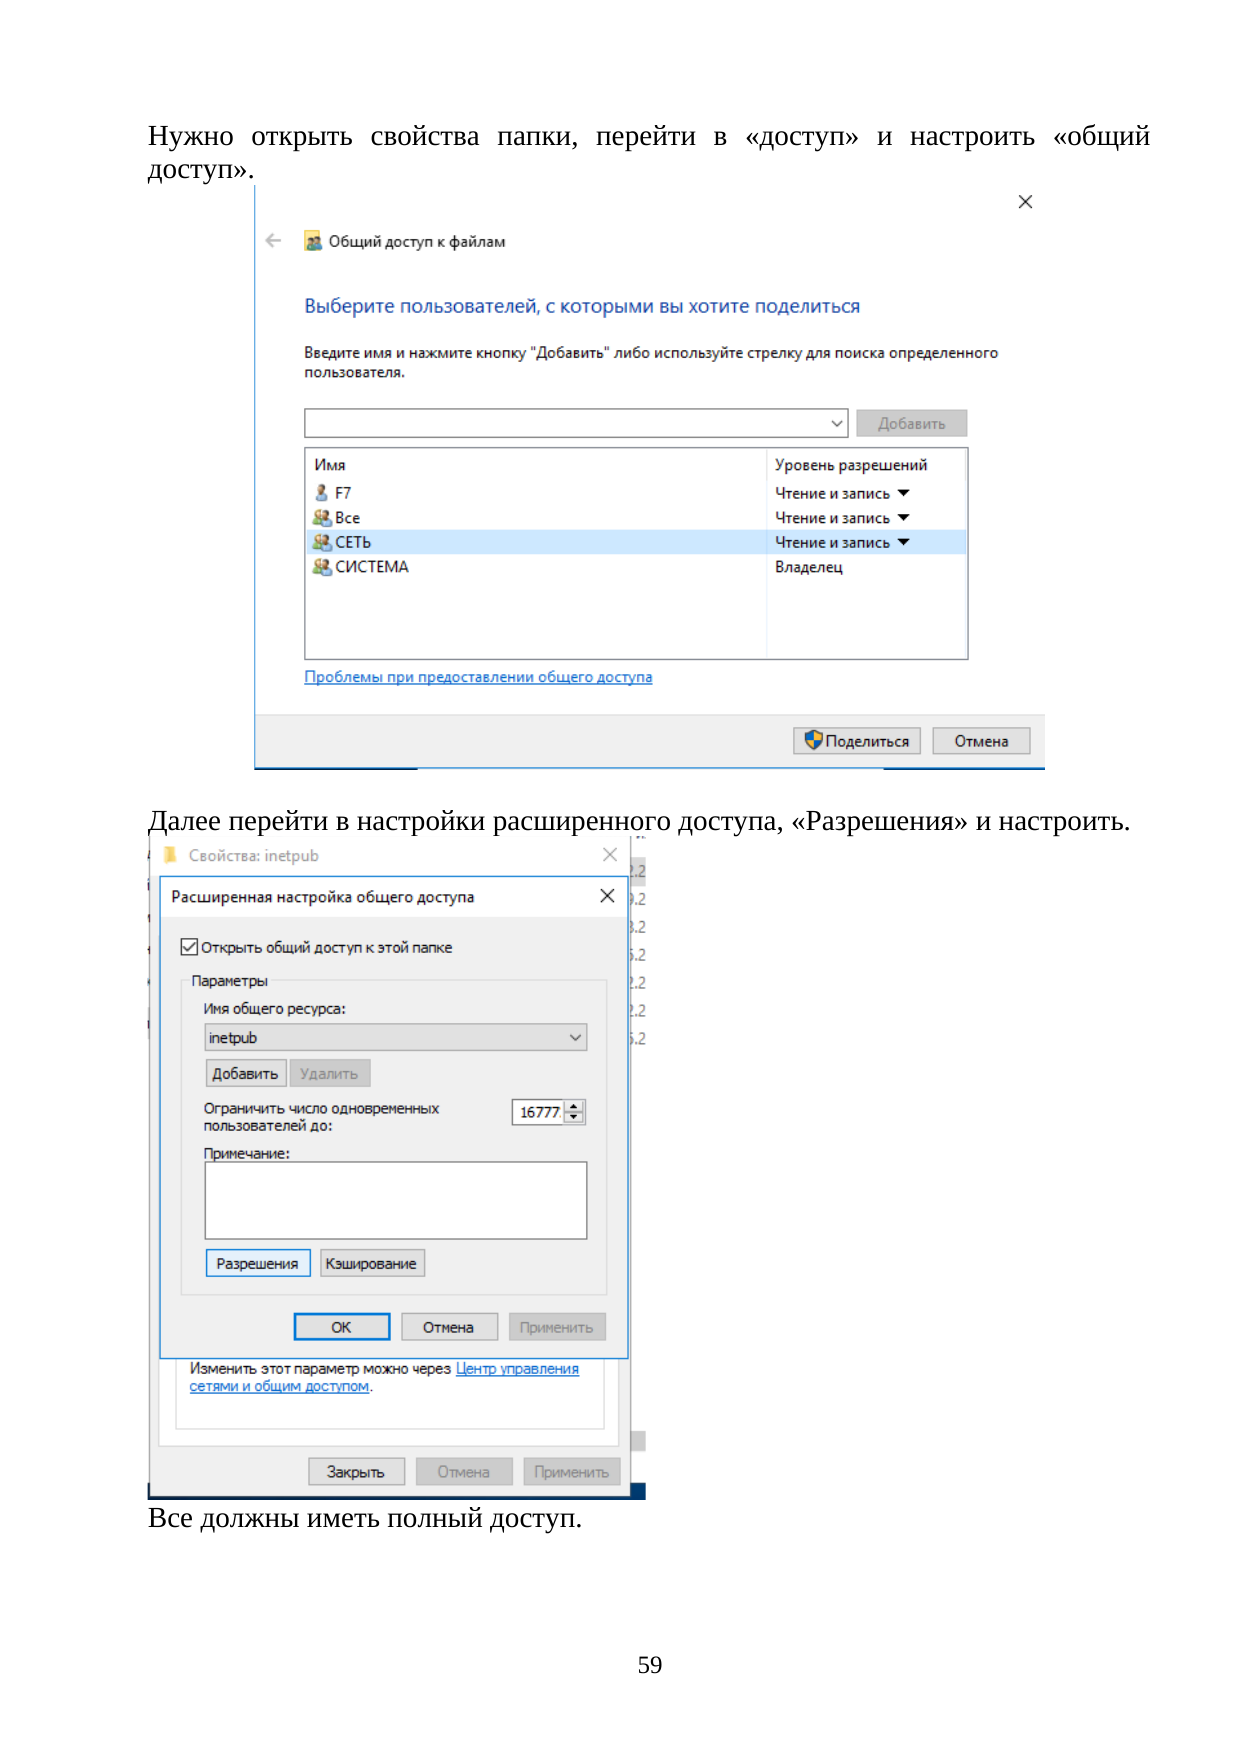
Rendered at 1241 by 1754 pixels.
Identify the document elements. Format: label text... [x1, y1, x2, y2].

text Все должны иметь полный доступ. [148, 1500, 1152, 1533]
picture [254, 185, 1045, 770]
picture [147, 836, 646, 1500]
text Далее перейти в настройки расширенного доступа, «Разрешения» и настроить. [148, 803, 1152, 836]
text Нужно открыть свойства папки, перейти в «доступ» и настроить «общий доступ». [148, 118, 1152, 185]
